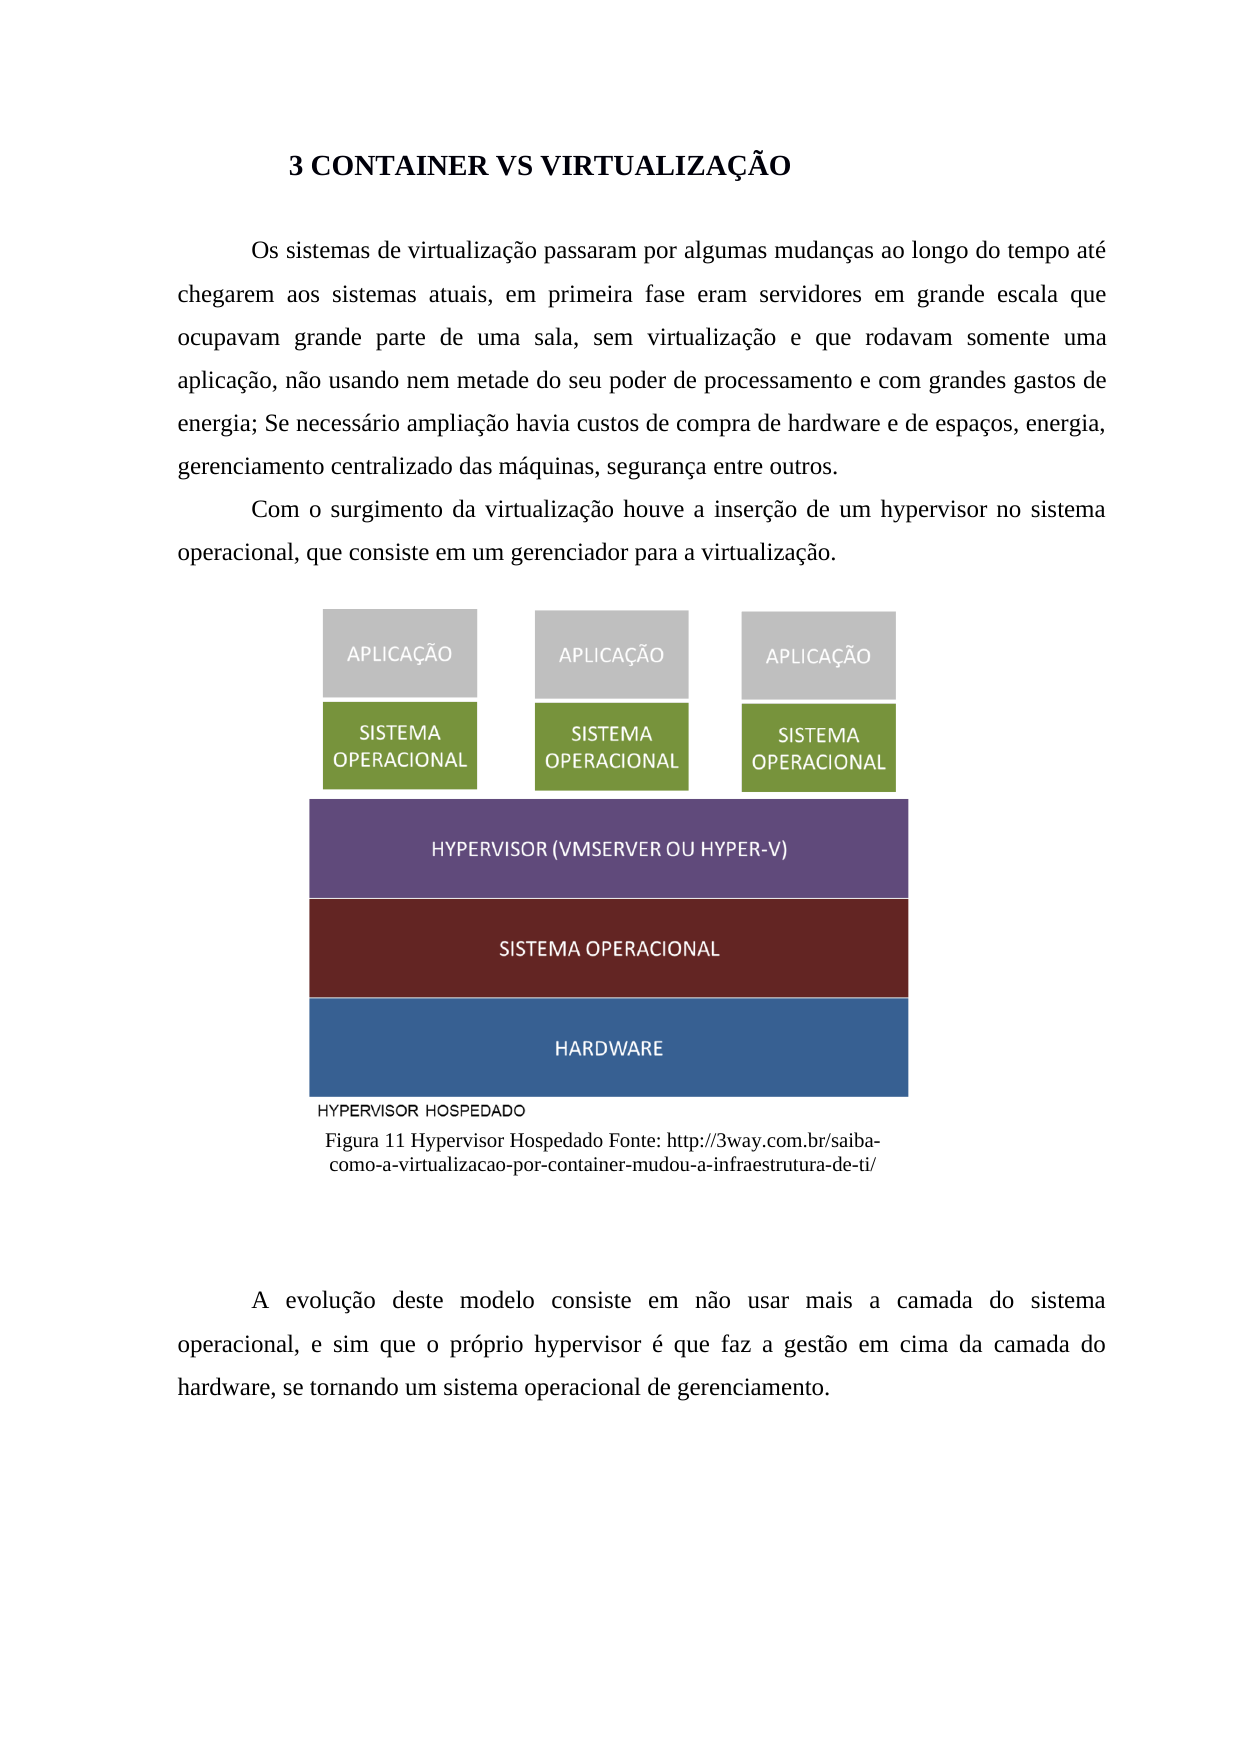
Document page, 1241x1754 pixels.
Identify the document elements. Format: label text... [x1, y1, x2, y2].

text A evolução deste modelo consiste em não usar mais a camada do sistema operacional, e sim que o próprio hypervisor é que faz a gestão em cima da camada do hardware, se tornando um sistema operacional de gerenciamento. [177, 1286, 1107, 1401]
list 3 CONTAINER VS VIRTUALIZAÇÃO [288, 148, 1107, 181]
text Com o surgimento da virtualização houve a inserção de um hypervisor no sistema operacional, que consiste em um gerenciador para a virtualização. [177, 494, 1107, 566]
text Os sistemas de virtualização passaram por algumas mudanças ao longo do tempo até chegarem aos sistemas atuais, em primeira fase eram servidores em grande escala que ocupavam grande parte de uma sala, sem virtualização e que rodavam somente uma aplicação, não usando nem metade do seu poder de processamento e com grandes gastos de energia; Se necessário ampliação havia custos de compra de hardware e de espaços, energia, gerenciamento centralizado das máquinas, segurança entre outros. [177, 236, 1107, 480]
picture [308, 609, 909, 1129]
